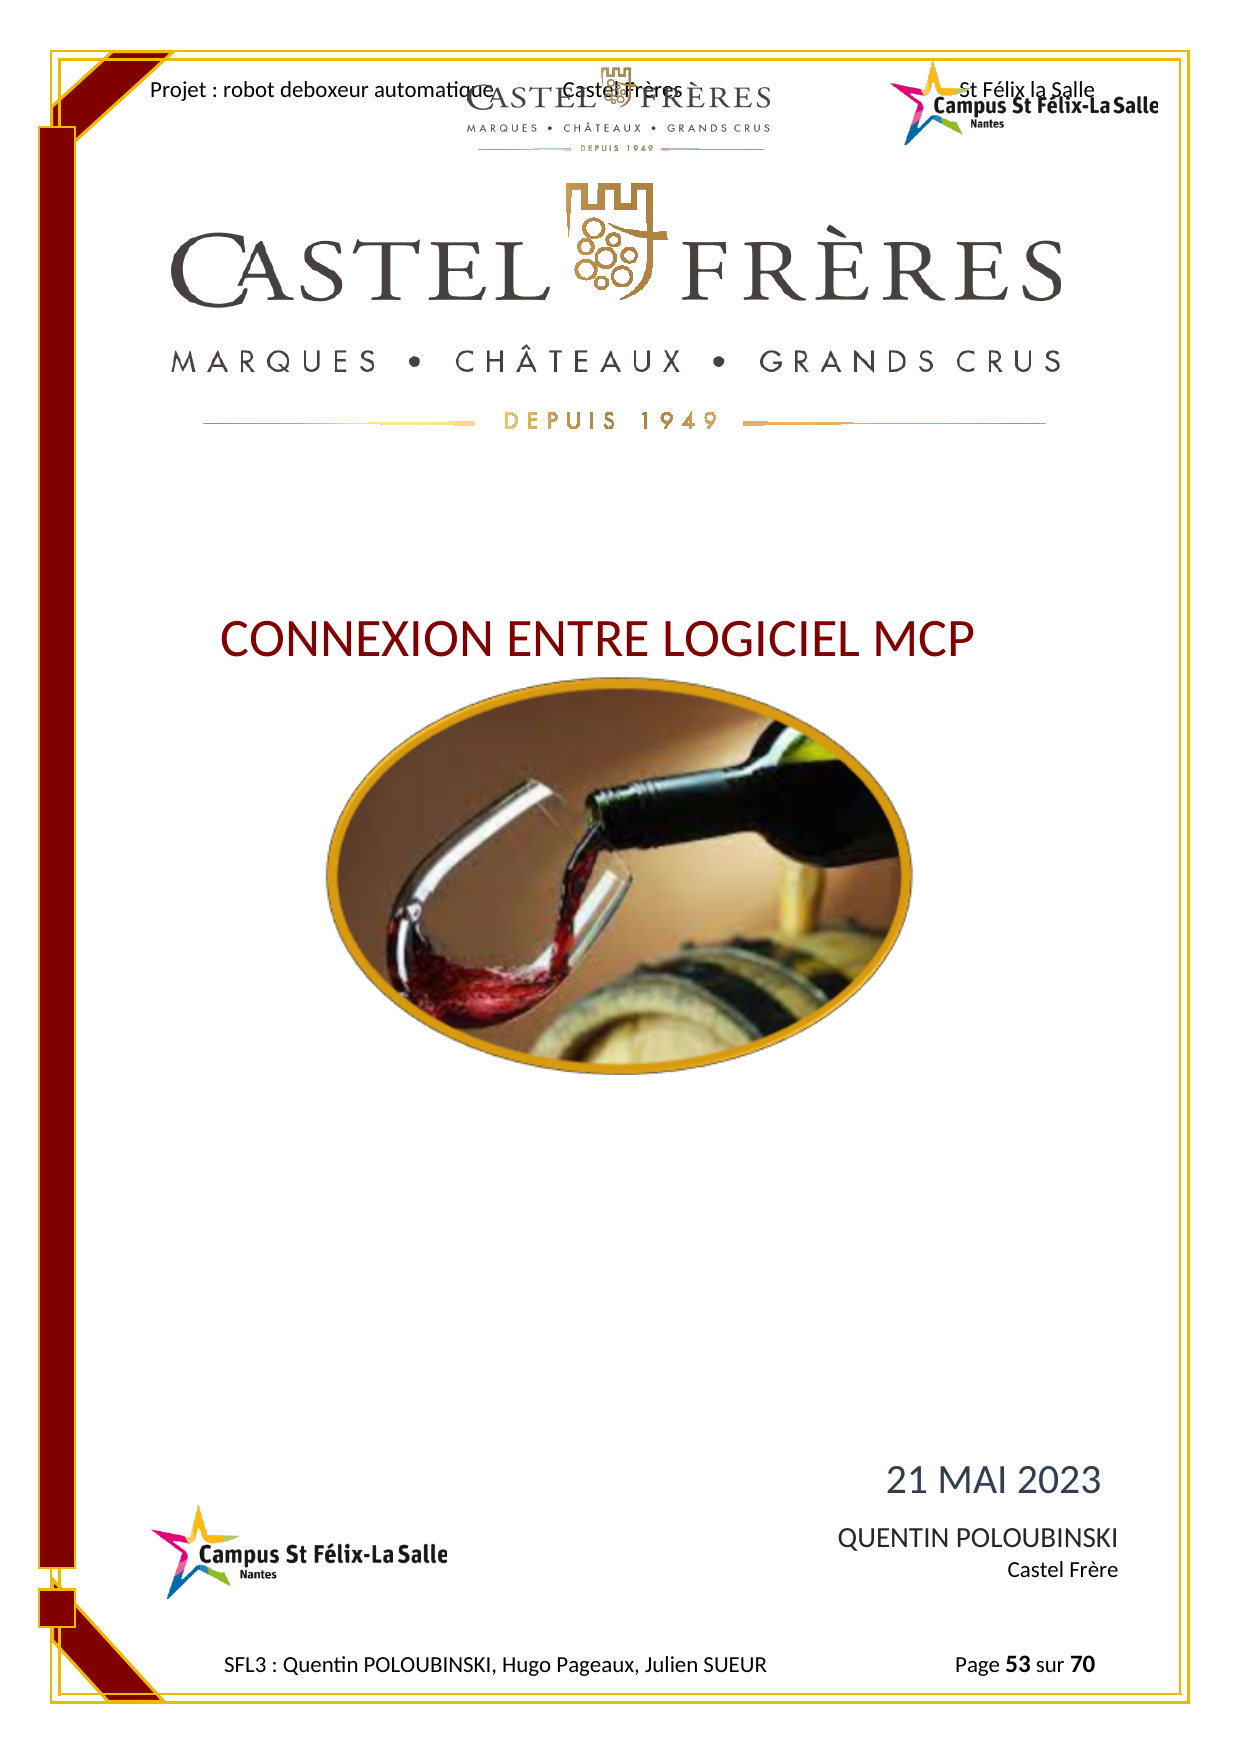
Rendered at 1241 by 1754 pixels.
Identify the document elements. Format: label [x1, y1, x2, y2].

picture [161, 174, 1072, 431]
picture [150, 1504, 447, 1598]
picture [889, 60, 1158, 145]
picture [460, 59, 773, 157]
picture [320, 676, 920, 1075]
